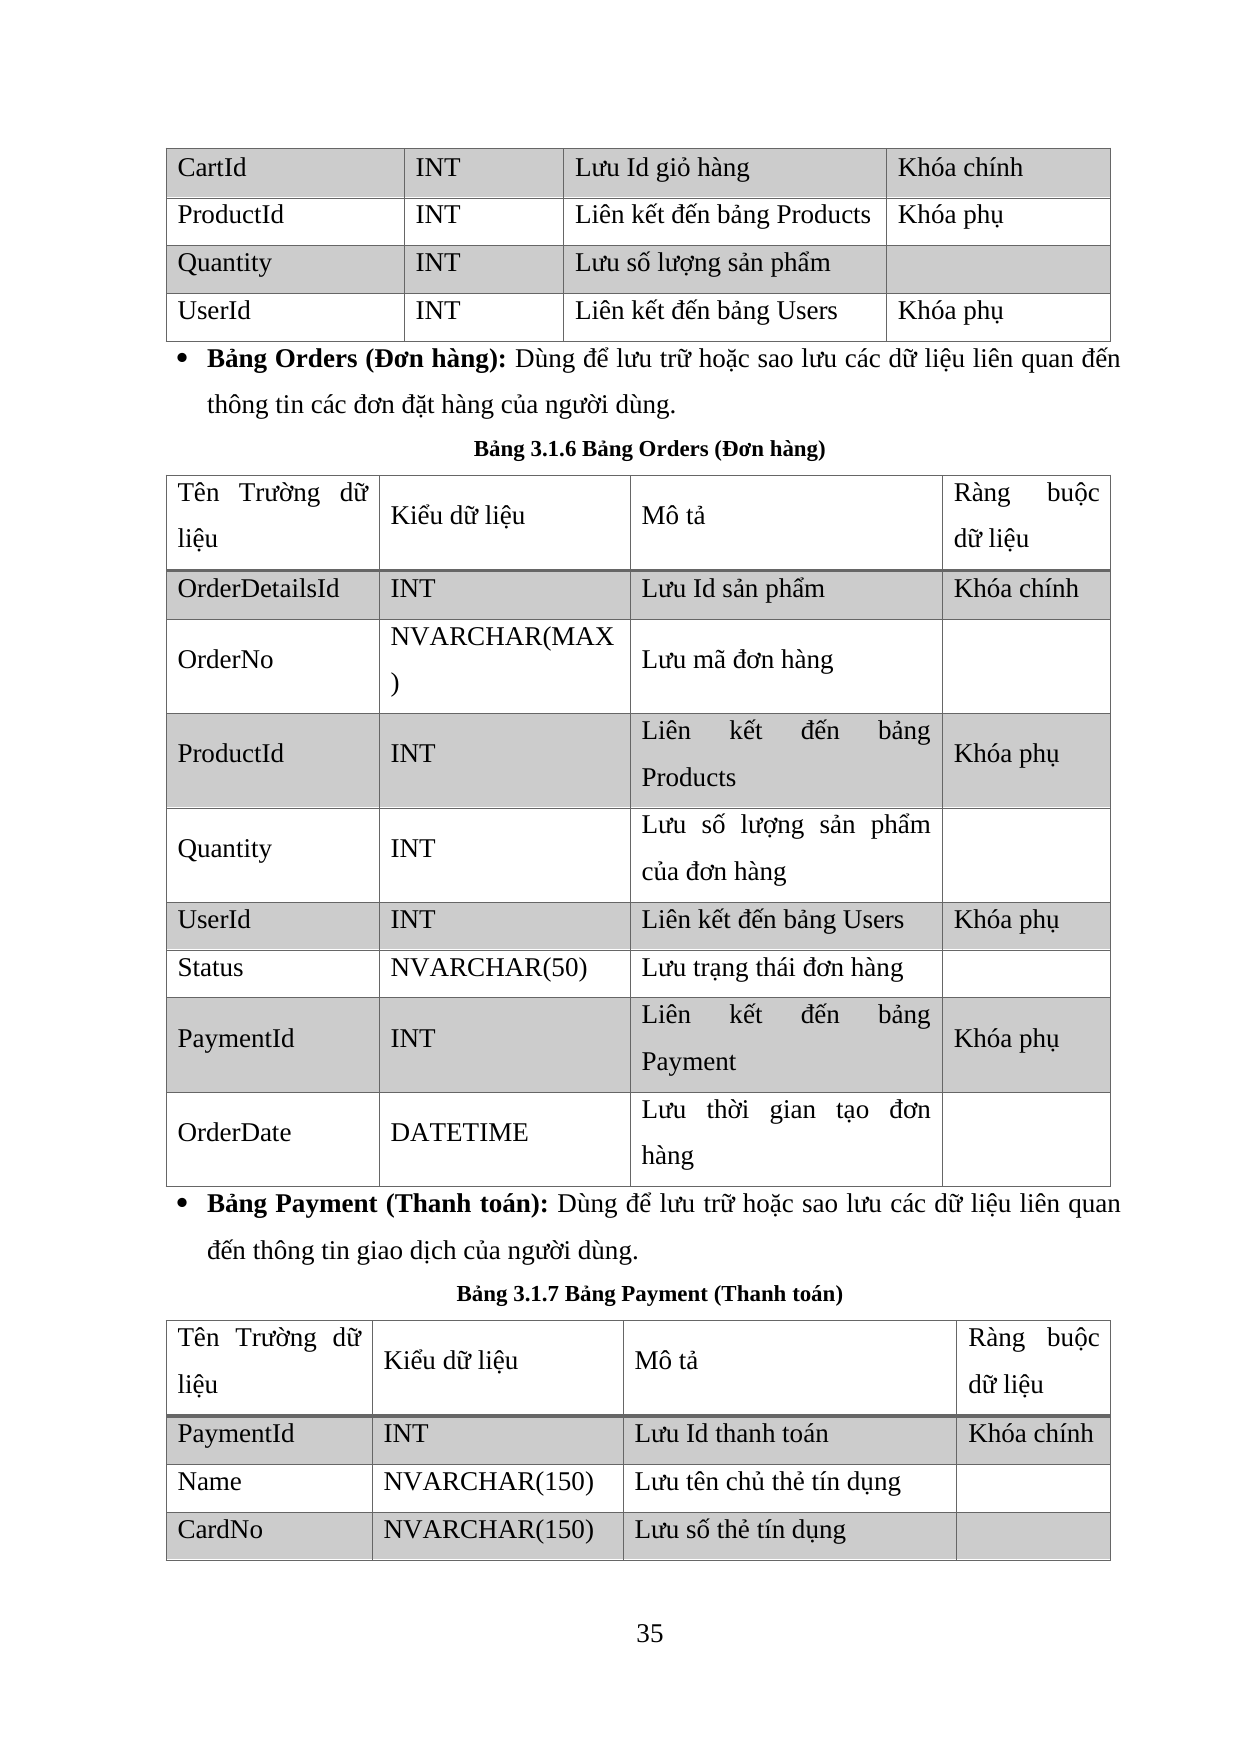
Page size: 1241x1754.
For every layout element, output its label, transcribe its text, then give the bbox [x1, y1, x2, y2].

table_cell ProductId [167, 199, 404, 245]
table_cell OrderDetailsId [167, 572, 379, 619]
table_cell ProductId [167, 714, 379, 807]
list Bảng Payment (Thanh toán): Dùng để lưu trữ hoặc sao lưu các dữ liệu liên quan đến thông tin giao dịch của người dùng. [177, 1187, 1122, 1265]
table_cell INT [405, 149, 563, 197]
table_cell INT [380, 714, 630, 807]
table_cell NVARCHAR(50) [380, 951, 630, 997]
table_cell [887, 246, 1110, 293]
table_cell Quantity [167, 809, 379, 902]
table_cell Khóa chính [943, 572, 1110, 619]
table_cell Lưu số thẻ tín dụng [624, 1513, 956, 1559]
table_cell Lưu trạng thái đơn hàng [631, 951, 942, 997]
table_cell Lưu mã đơn hàng [631, 620, 942, 713]
table_cell DATETIME [380, 1093, 630, 1186]
table_cell Name [167, 1465, 372, 1512]
table_cell NVARCHAR(150) [373, 1465, 623, 1512]
table_cell Lưu số lượng sản phẩm của đơn hàng [631, 809, 942, 902]
table_cell Khóa phụ [887, 199, 1110, 245]
table_header Mô tả [631, 476, 942, 569]
table_cell [943, 1093, 1110, 1186]
table_cell Khóa chính [957, 1418, 1110, 1464]
table_cell INT [405, 294, 563, 341]
table_cell Lưu số lượng sản phẩm [564, 246, 886, 293]
table_cell Lưu tên chủ thẻ tín dụng [624, 1465, 956, 1512]
table_cell Status [167, 951, 379, 997]
table_cell INT [380, 903, 630, 949]
table_header Mô tả [624, 1321, 956, 1414]
text Bảng 3.1.6 Bảng Orders (Đơn hàng) [177, 435, 1122, 461]
table_cell INT [405, 199, 563, 245]
table_cell OrderDate [167, 1093, 379, 1186]
table_header Kiểu dữ liệu [380, 476, 630, 569]
table_cell Quantity [167, 246, 404, 293]
table_cell CartId [167, 149, 404, 197]
table_cell INT [380, 572, 630, 619]
table_cell CardNo [167, 1513, 372, 1559]
table_cell Khóa phụ [887, 294, 1110, 341]
table_cell UserId [167, 294, 404, 341]
table_cell Khóa phụ [943, 998, 1110, 1092]
table_header Tên Trường dữ liệu [167, 1321, 372, 1414]
table_cell Liên kết đến bảng Users [564, 294, 886, 341]
table_header Tên Trường dữ liệu [167, 476, 379, 569]
table_cell UserId [167, 903, 379, 949]
table_cell INT [373, 1418, 623, 1464]
table_header Ràng buộc dữ liệu [943, 476, 1110, 569]
table_header Kiểu dữ liệu [373, 1321, 623, 1414]
table_cell Lưu Id giỏ hàng [564, 149, 886, 197]
table_cell INT [380, 998, 630, 1092]
table_cell NVARCHAR(MAX) [380, 620, 630, 713]
table_cell [957, 1465, 1110, 1512]
table_cell Liên kết đến bảng Payment [631, 998, 942, 1092]
table_cell NVARCHAR(150) [373, 1513, 623, 1559]
table_cell [943, 809, 1110, 902]
table_cell Lưu thời gian tạo đơn hàng [631, 1093, 942, 1186]
table_cell Khóa phụ [943, 903, 1110, 949]
table_cell Khóa phụ [943, 714, 1110, 807]
table_cell Lưu Id sản phẩm [631, 572, 942, 619]
table_cell INT [380, 809, 630, 902]
table_cell Liên kết đến bảng Products [564, 199, 886, 245]
table_cell PaymentId [167, 1418, 372, 1464]
table_cell Liên kết đến bảng Users [631, 903, 942, 949]
table_cell [943, 620, 1110, 713]
list Bảng Orders (Đơn hàng): Dùng để lưu trữ hoặc sao lưu các dữ liệu liên quan đến thông tin các đơn đặt hàng của người dùng. [177, 342, 1122, 419]
table_cell OrderNo [167, 620, 379, 713]
table_cell INT [405, 246, 563, 293]
text Bảng 3.1.7 Bảng Payment (Thanh toán) [177, 1281, 1122, 1307]
table_cell [957, 1513, 1110, 1559]
table_header Ràng buộc dữ liệu [957, 1321, 1110, 1414]
table_cell PaymentId [167, 998, 379, 1092]
table_cell Liên kết đến bảng Products [631, 714, 942, 807]
table_cell [943, 951, 1110, 997]
table_cell Lưu Id thanh toán [624, 1418, 956, 1464]
table_cell Khóa chính [887, 149, 1110, 197]
